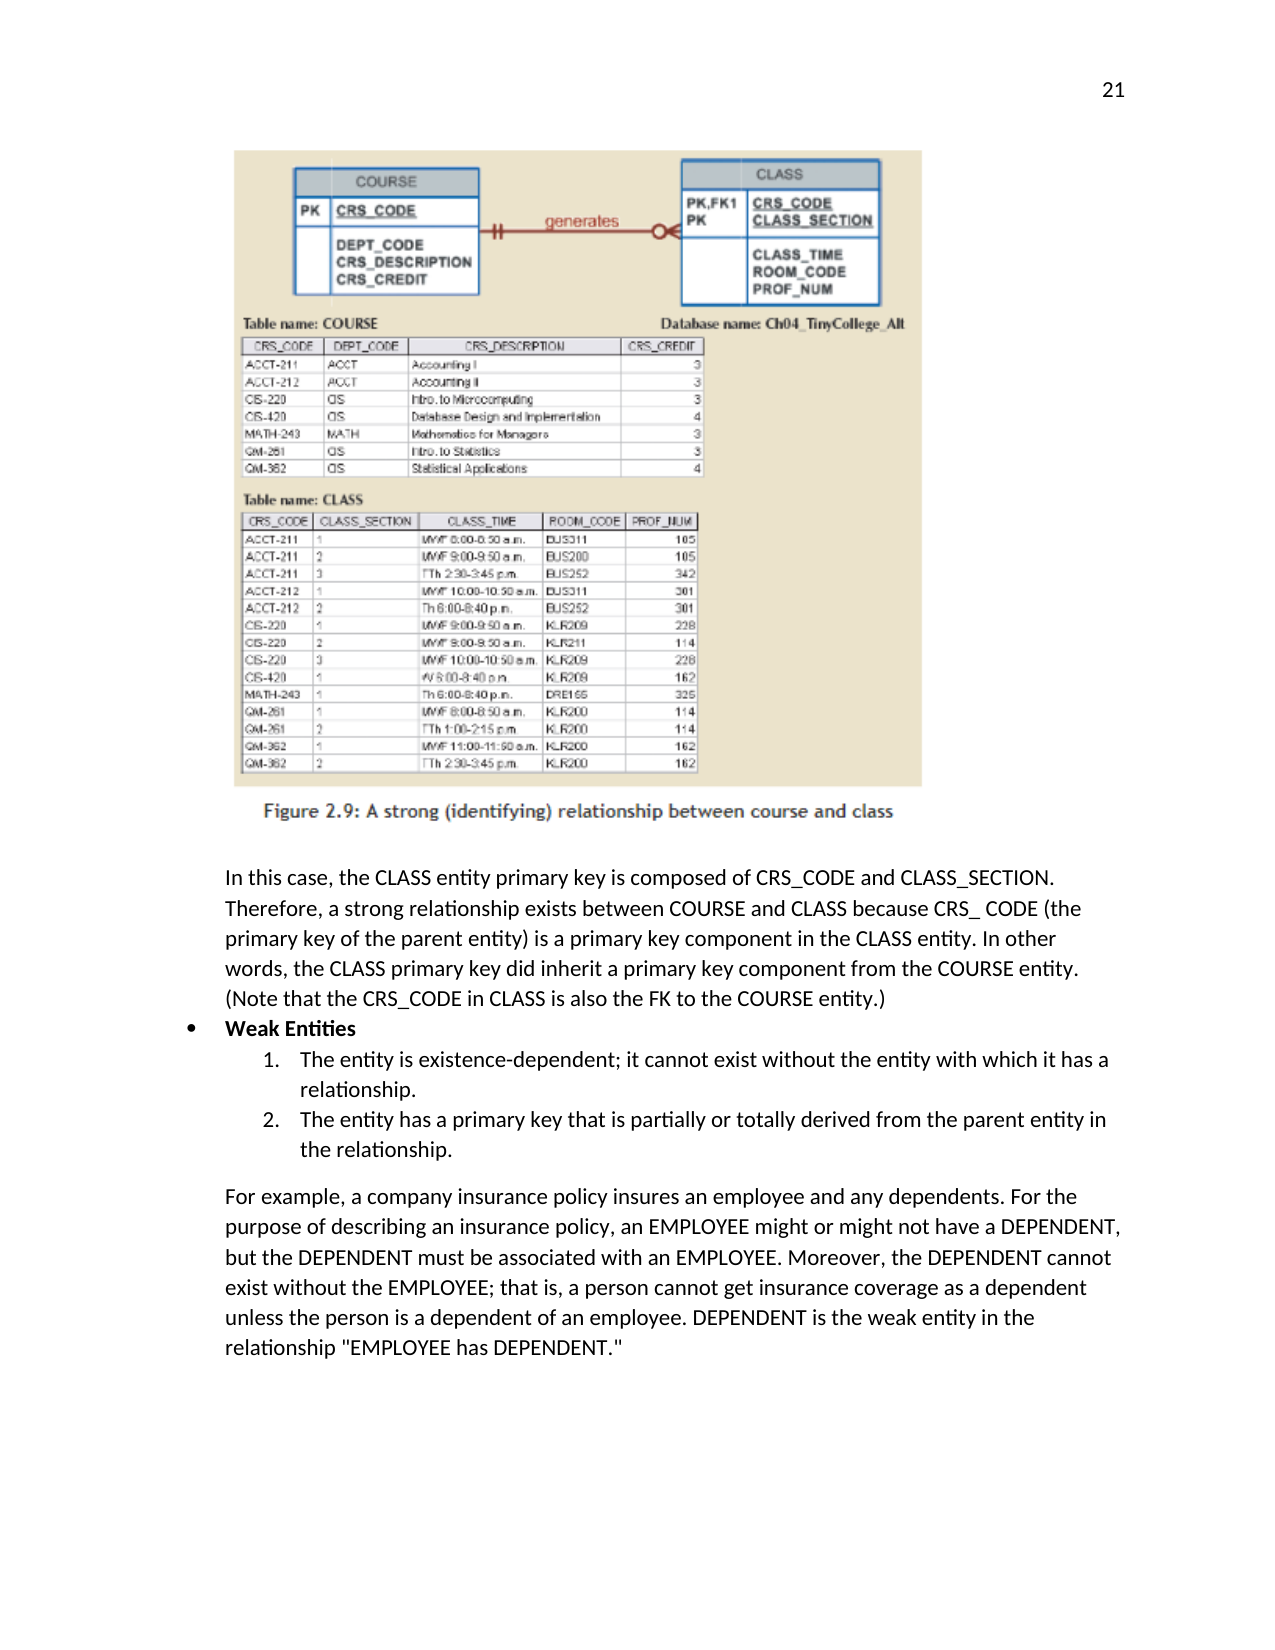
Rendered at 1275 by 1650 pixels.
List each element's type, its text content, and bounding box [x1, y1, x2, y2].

list The entity has a primary key that is partially or totally derived from the parent entity in the relationship. [262, 1105, 1125, 1163]
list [187, 150, 1125, 1012]
text For example, a company insurance policy insures an employee and any dependents. For the purpose of describing an insurance policy, an EMPLOYEE might or might not have a DEPENDENT, but the DEPENDENT must be associated with an EMPLOYEE. Moreover, the DEPENDENT cannot exist without the EMPLOYEE; that is, a person cannot get insurance coverage as a dependent unless the person is a dependent of an employee. DEPENDENT is the weak entity in the relationship "EMPLOYEE has DEPENDENT." [225, 1182, 1125, 1361]
picture [225, 150, 930, 832]
list Weak Entities [187, 1014, 1125, 1043]
list The entity is existence-dependent; it cannot exist without the entity with which it has a relationship. [262, 1045, 1125, 1103]
